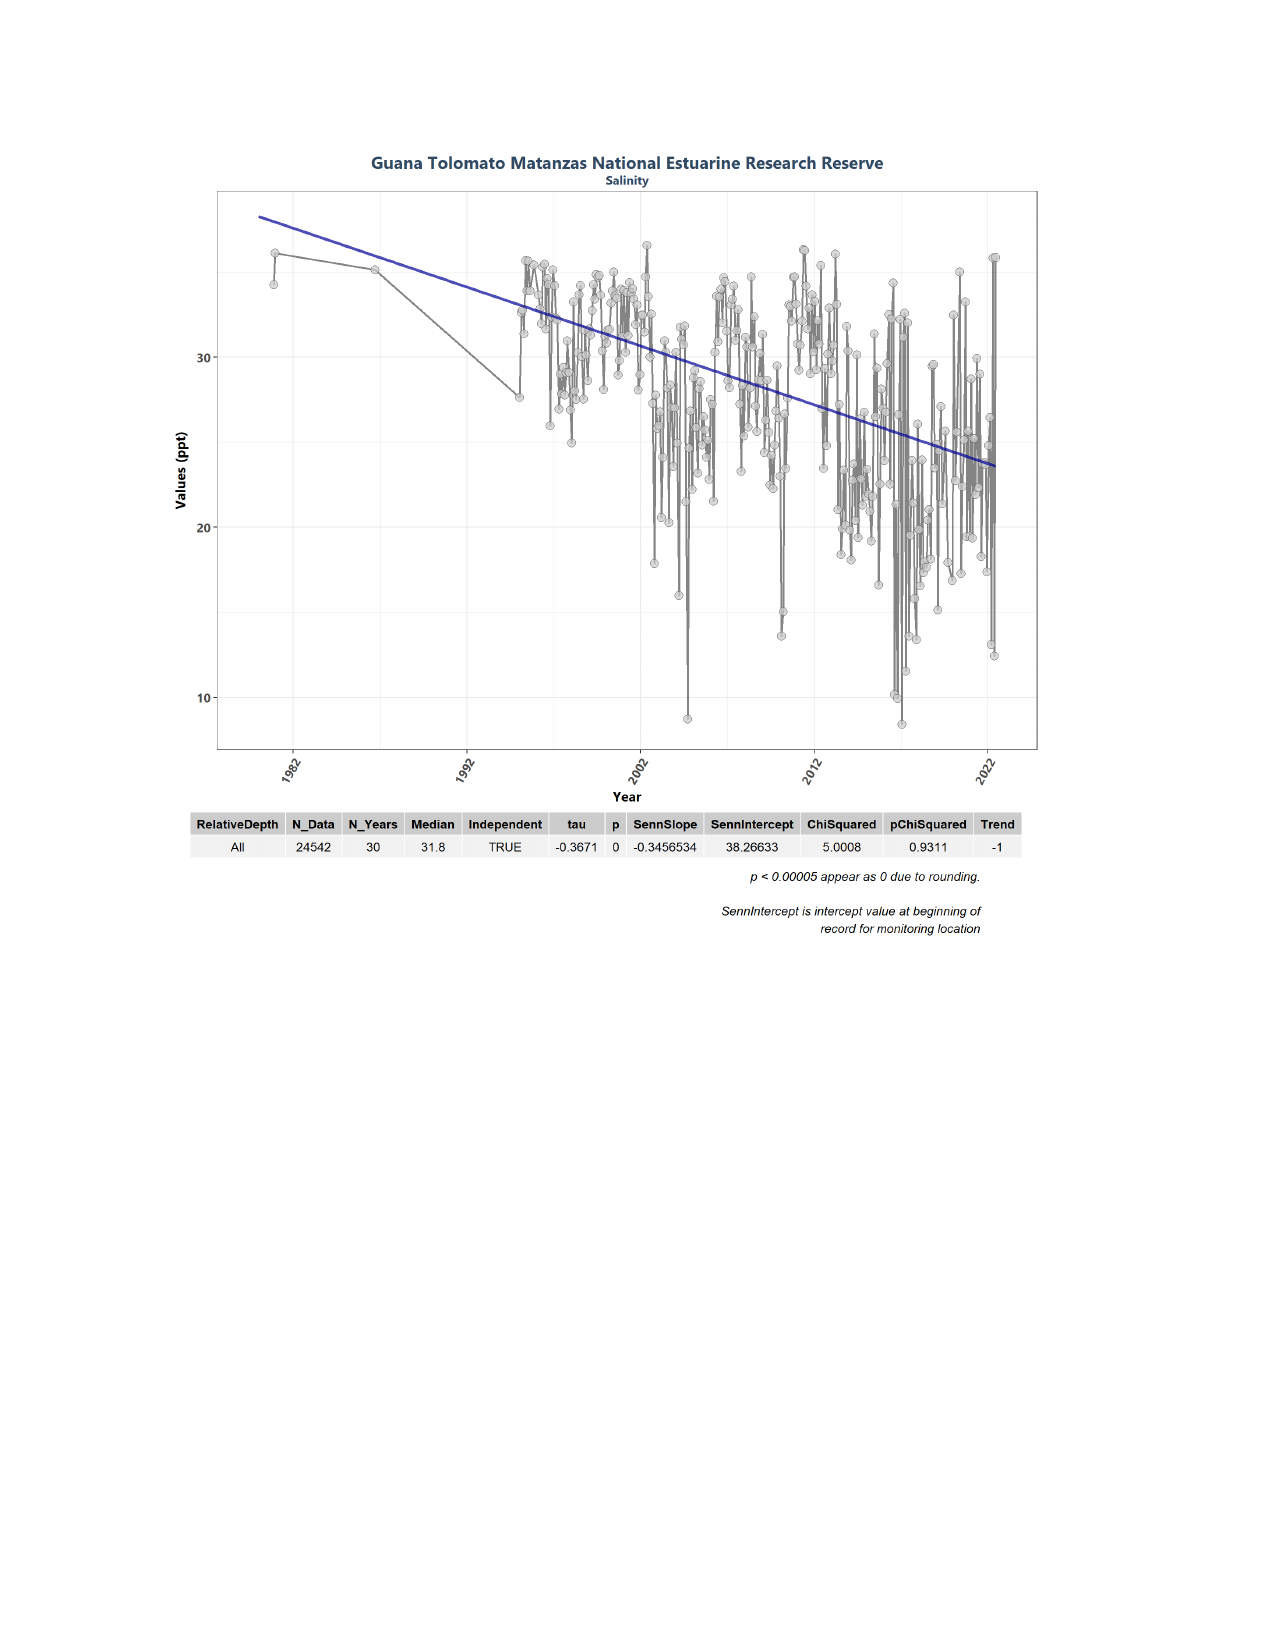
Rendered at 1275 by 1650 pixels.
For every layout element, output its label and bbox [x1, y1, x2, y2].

picture [168, 150, 1044, 938]
